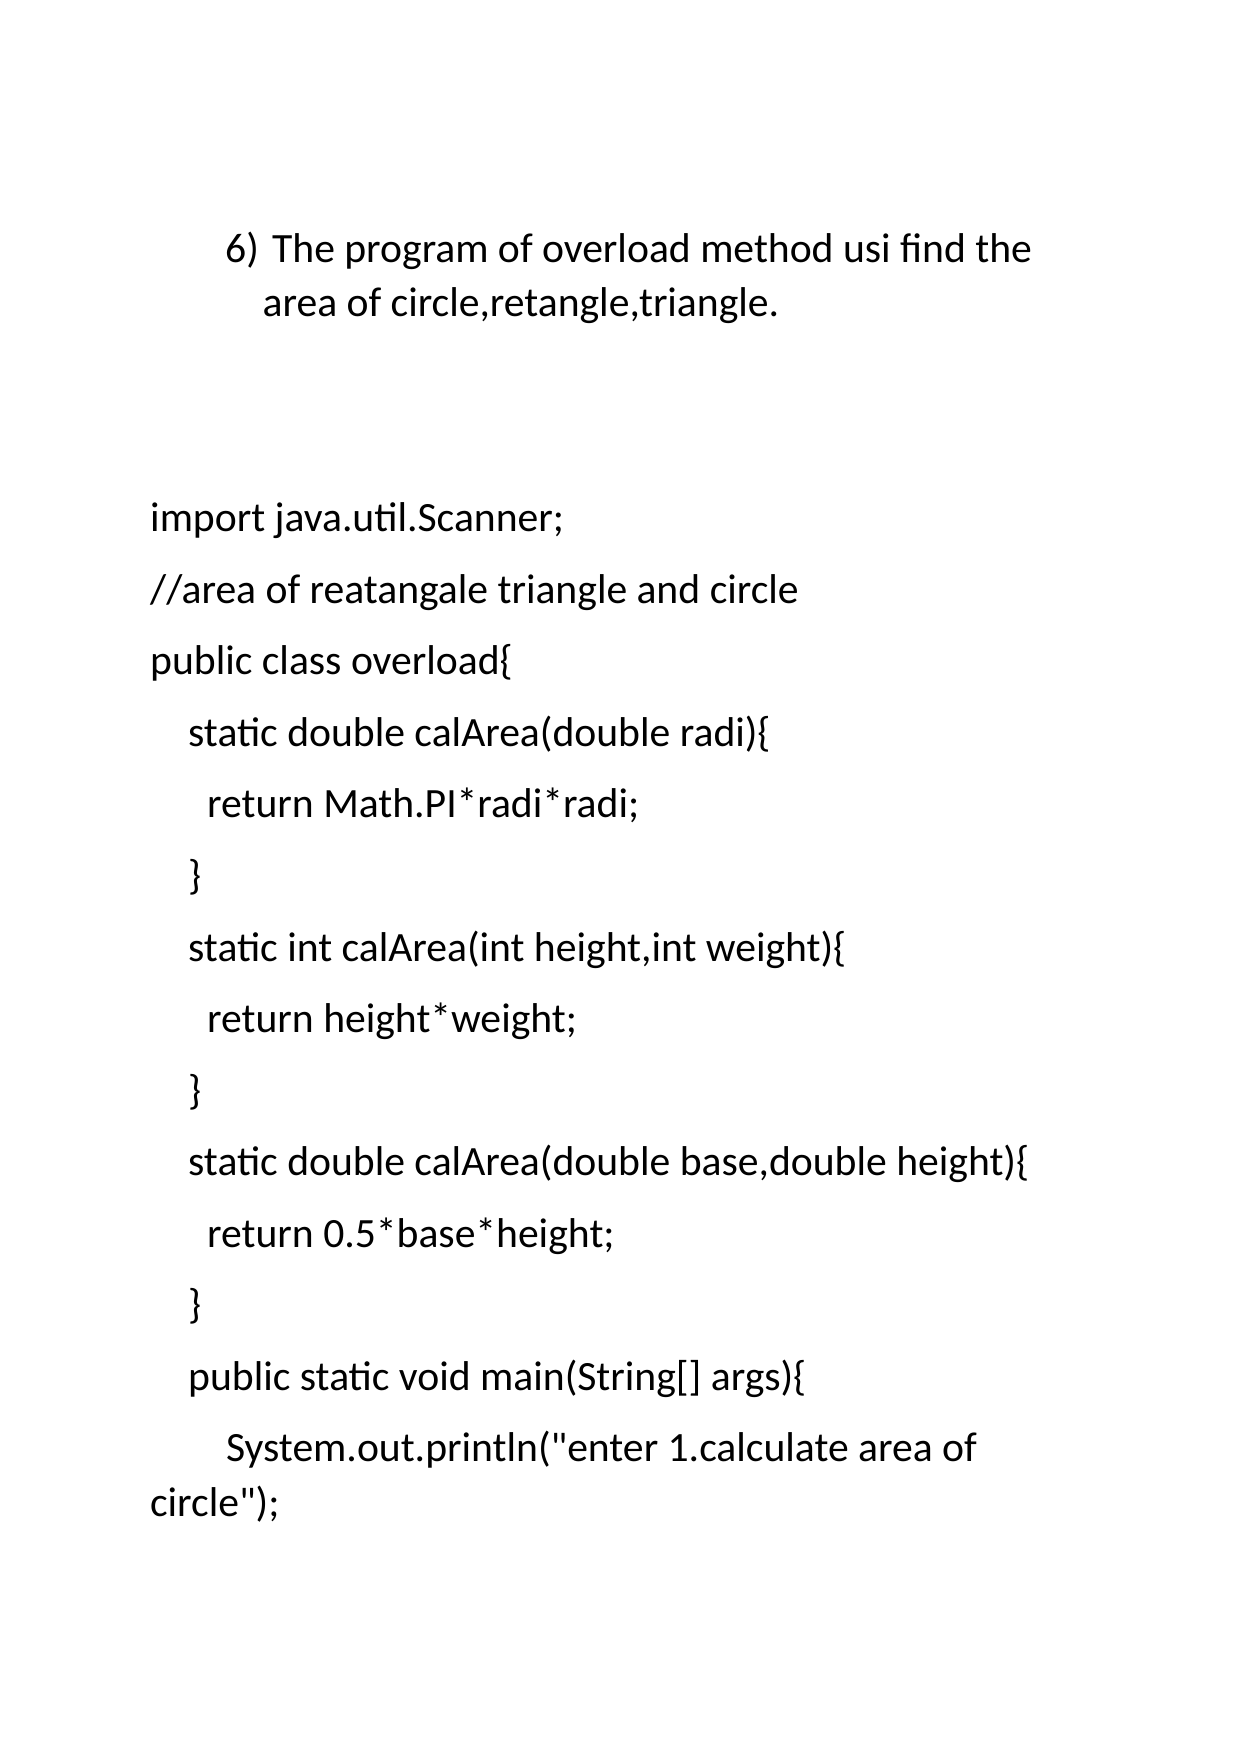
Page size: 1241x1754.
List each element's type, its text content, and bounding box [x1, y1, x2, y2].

text public class overload{ [150, 634, 1090, 685]
list The program of overload method usi find the area of circle,retangle,triangle. [225, 222, 1090, 327]
text static double calArea(double radi){ [150, 706, 1090, 757]
text public static void main(String[] args){ [150, 1350, 1090, 1401]
text return height*weight; [150, 992, 1090, 1043]
text System.out.println("enter 1.calculate area of circle"); [150, 1421, 1090, 1527]
text static double calArea(double base,double height){ [150, 1135, 1090, 1186]
text return Math.PI*radi*radi; [150, 777, 1090, 828]
text //area of reatangale triangle and circle [150, 563, 1090, 613]
text } [150, 849, 1090, 900]
text import java.util.Scanner; [150, 491, 1090, 542]
text } [150, 1278, 1090, 1329]
text static int calArea(int height,int weight){ [150, 921, 1090, 971]
text return 0.5*base*height; [150, 1207, 1090, 1258]
text } [150, 1064, 1090, 1114]
